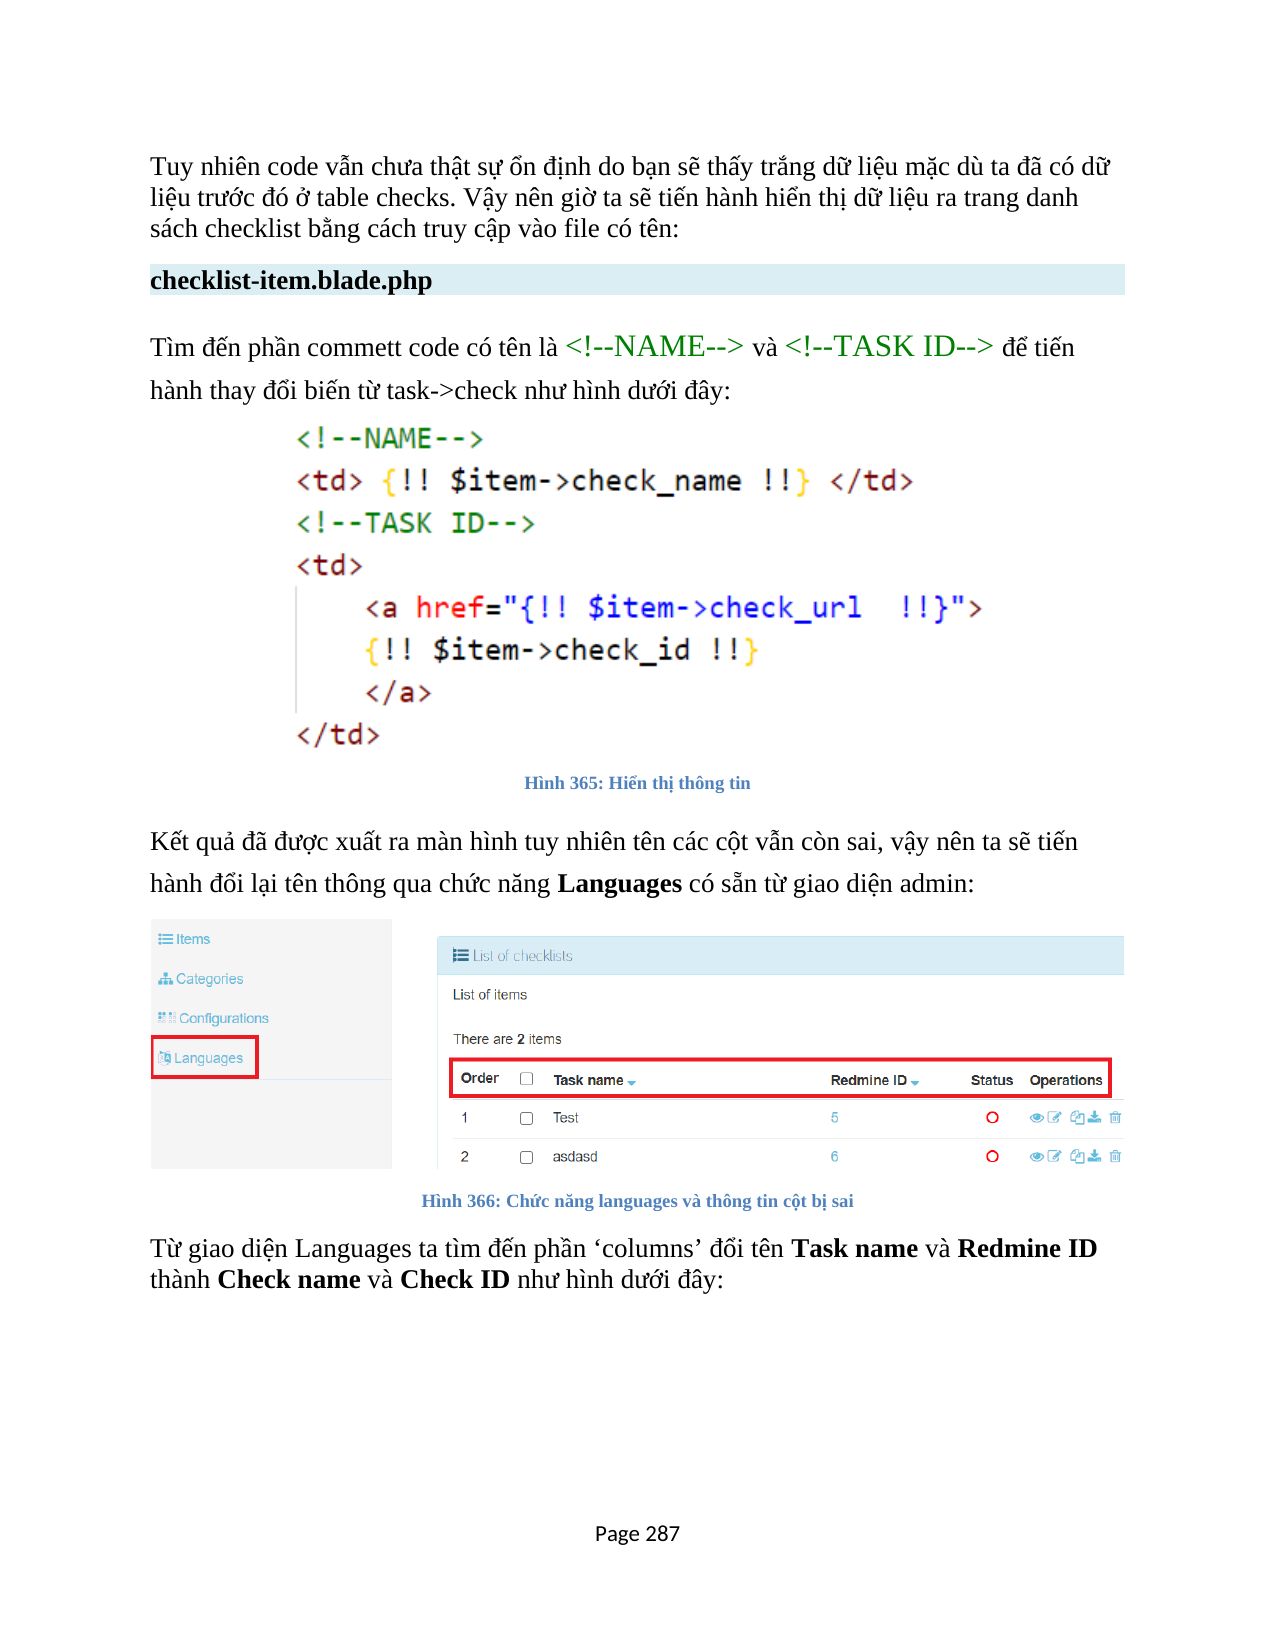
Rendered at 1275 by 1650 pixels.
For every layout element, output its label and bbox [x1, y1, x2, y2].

picture [283, 426, 992, 751]
picture [151, 919, 1125, 1169]
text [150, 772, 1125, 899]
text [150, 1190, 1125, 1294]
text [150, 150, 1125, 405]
